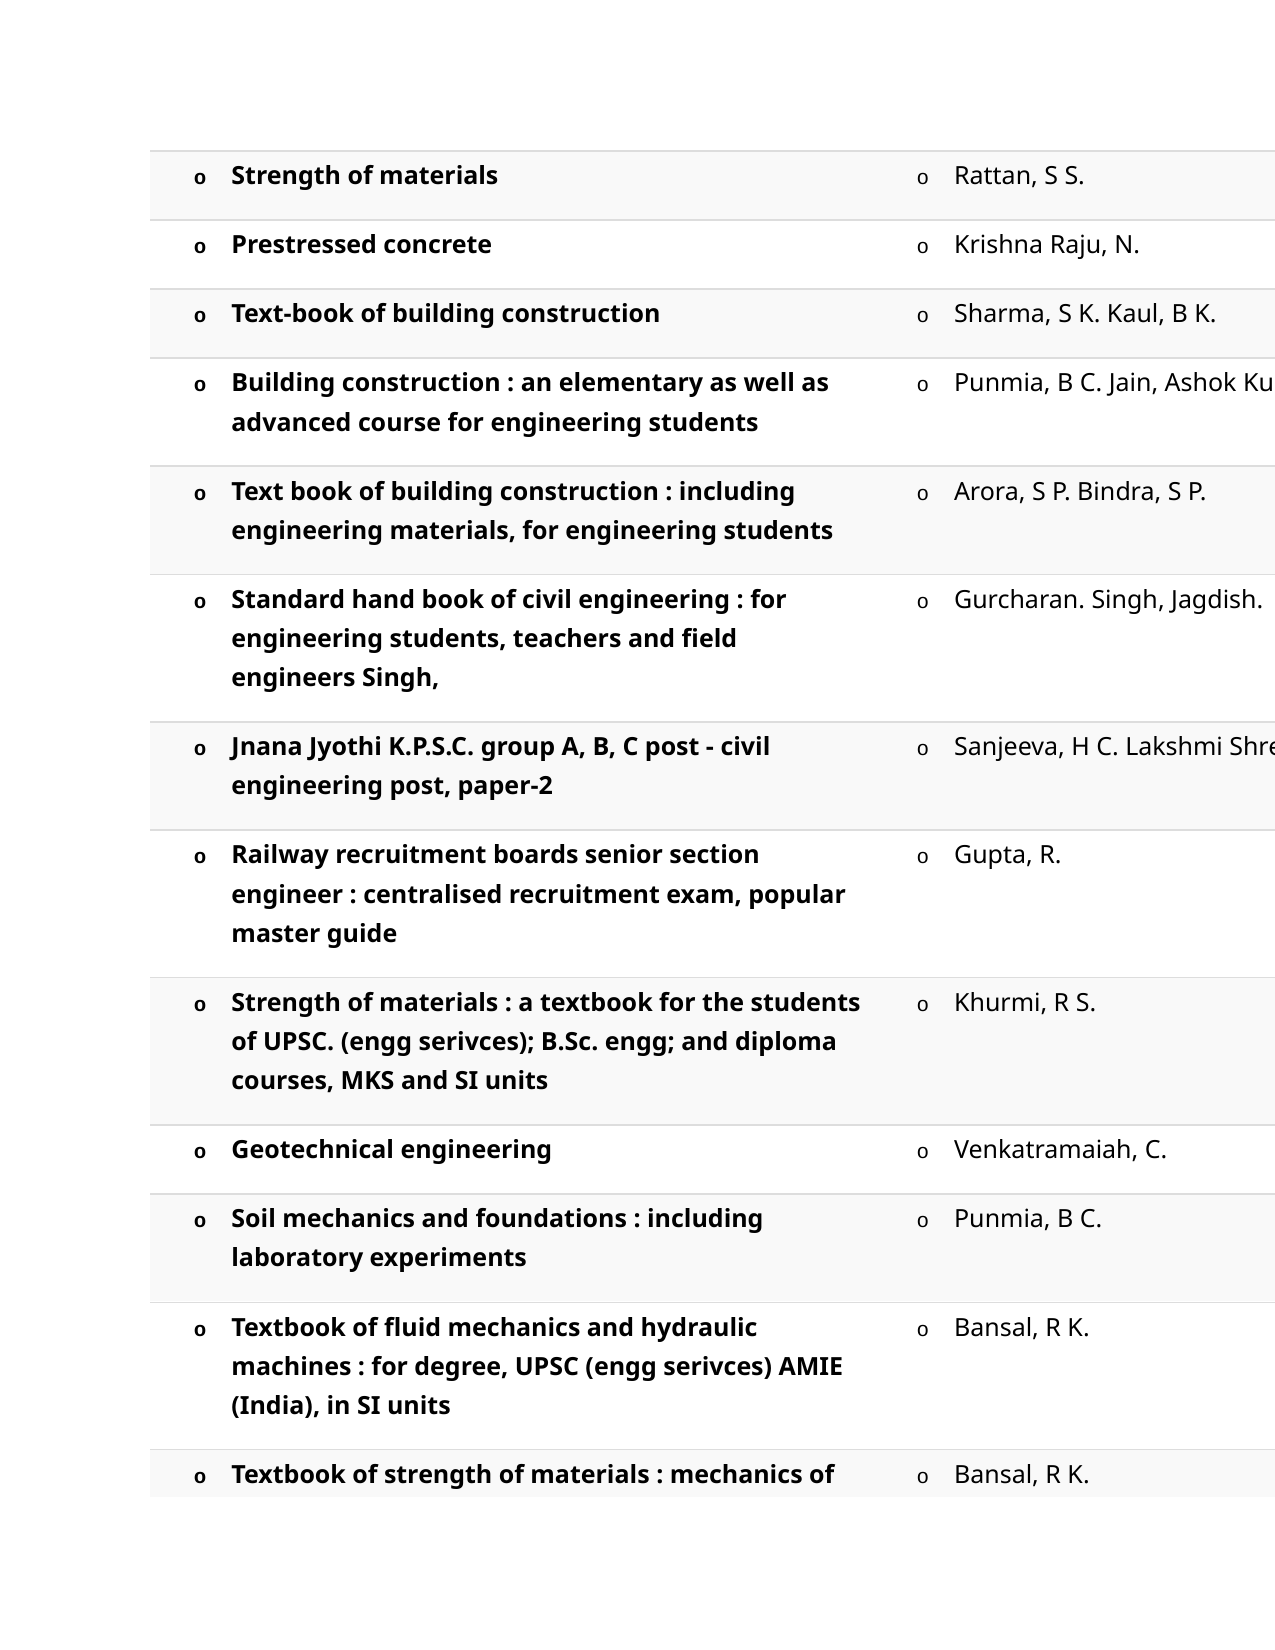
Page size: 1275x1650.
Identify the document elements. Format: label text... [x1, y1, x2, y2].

table_cell Bansal, R K. [873, 1450, 1275, 1497]
table_cell Krishna Raju, N. [873, 221, 1275, 288]
table_cell Khurmi, R S. [873, 978, 1275, 1124]
table_cell Gupta, R. [873, 831, 1275, 977]
table_cell Punmia, B C. Jain, Ashok Kumar. and Jain, Arun Kumar. [873, 359, 1275, 465]
table_cell Text book of building construction : including engineering materials, for engineering students [150, 467, 873, 574]
table_cell Railway recruitment boards senior section engineer : centralised recruitment exam, popular master guide [150, 831, 873, 977]
table_cell Arora, S P. Bindra, S P. [873, 467, 1275, 574]
table_cell Textbook of fluid mechanics and hydraulic machines : for degree, UPSC (engg serivces) AMIE (India), in SI units [150, 1303, 873, 1449]
table_cell Sharma, S K. Kaul, B K. [873, 290, 1275, 357]
table_cell Building construction : an elementary as well as advanced course for engineering students [150, 359, 873, 465]
table_cell Punmia, B C. [873, 1195, 1275, 1301]
table_cell Sanjeeva, H C. Lakshmi Shree, A J S. [873, 723, 1275, 829]
table_cell Strength of materials : a textbook for the students of UPSC. (engg serivces); B.Sc. engg; and diploma courses, MKS and SI units [150, 978, 873, 1124]
table_cell Strength of materials [150, 152, 873, 219]
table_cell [150, 1450, 873, 1497]
table_cell Gurcharan. Singh, Jagdish. [873, 575, 1275, 721]
table_cell Prestressed concrete [150, 221, 873, 288]
table_cell Soil mechanics and foundations : including laboratory experiments [150, 1195, 873, 1301]
table_cell Venkatramaiah, C. [873, 1126, 1275, 1193]
table_cell Jnana Jyothi K.P.S.C. group A, B, C post - civil engineering post, paper-2 [150, 723, 873, 829]
table_cell Rattan, S S. [873, 152, 1275, 219]
table_cell Text-book of building construction [150, 290, 873, 357]
table_cell Standard hand book of civil engineering : for engineering students, teachers and field engineers Singh, [150, 575, 873, 721]
table_cell Bansal, R K. [873, 1303, 1275, 1449]
table_cell Geotechnical engineering [150, 1126, 873, 1193]
